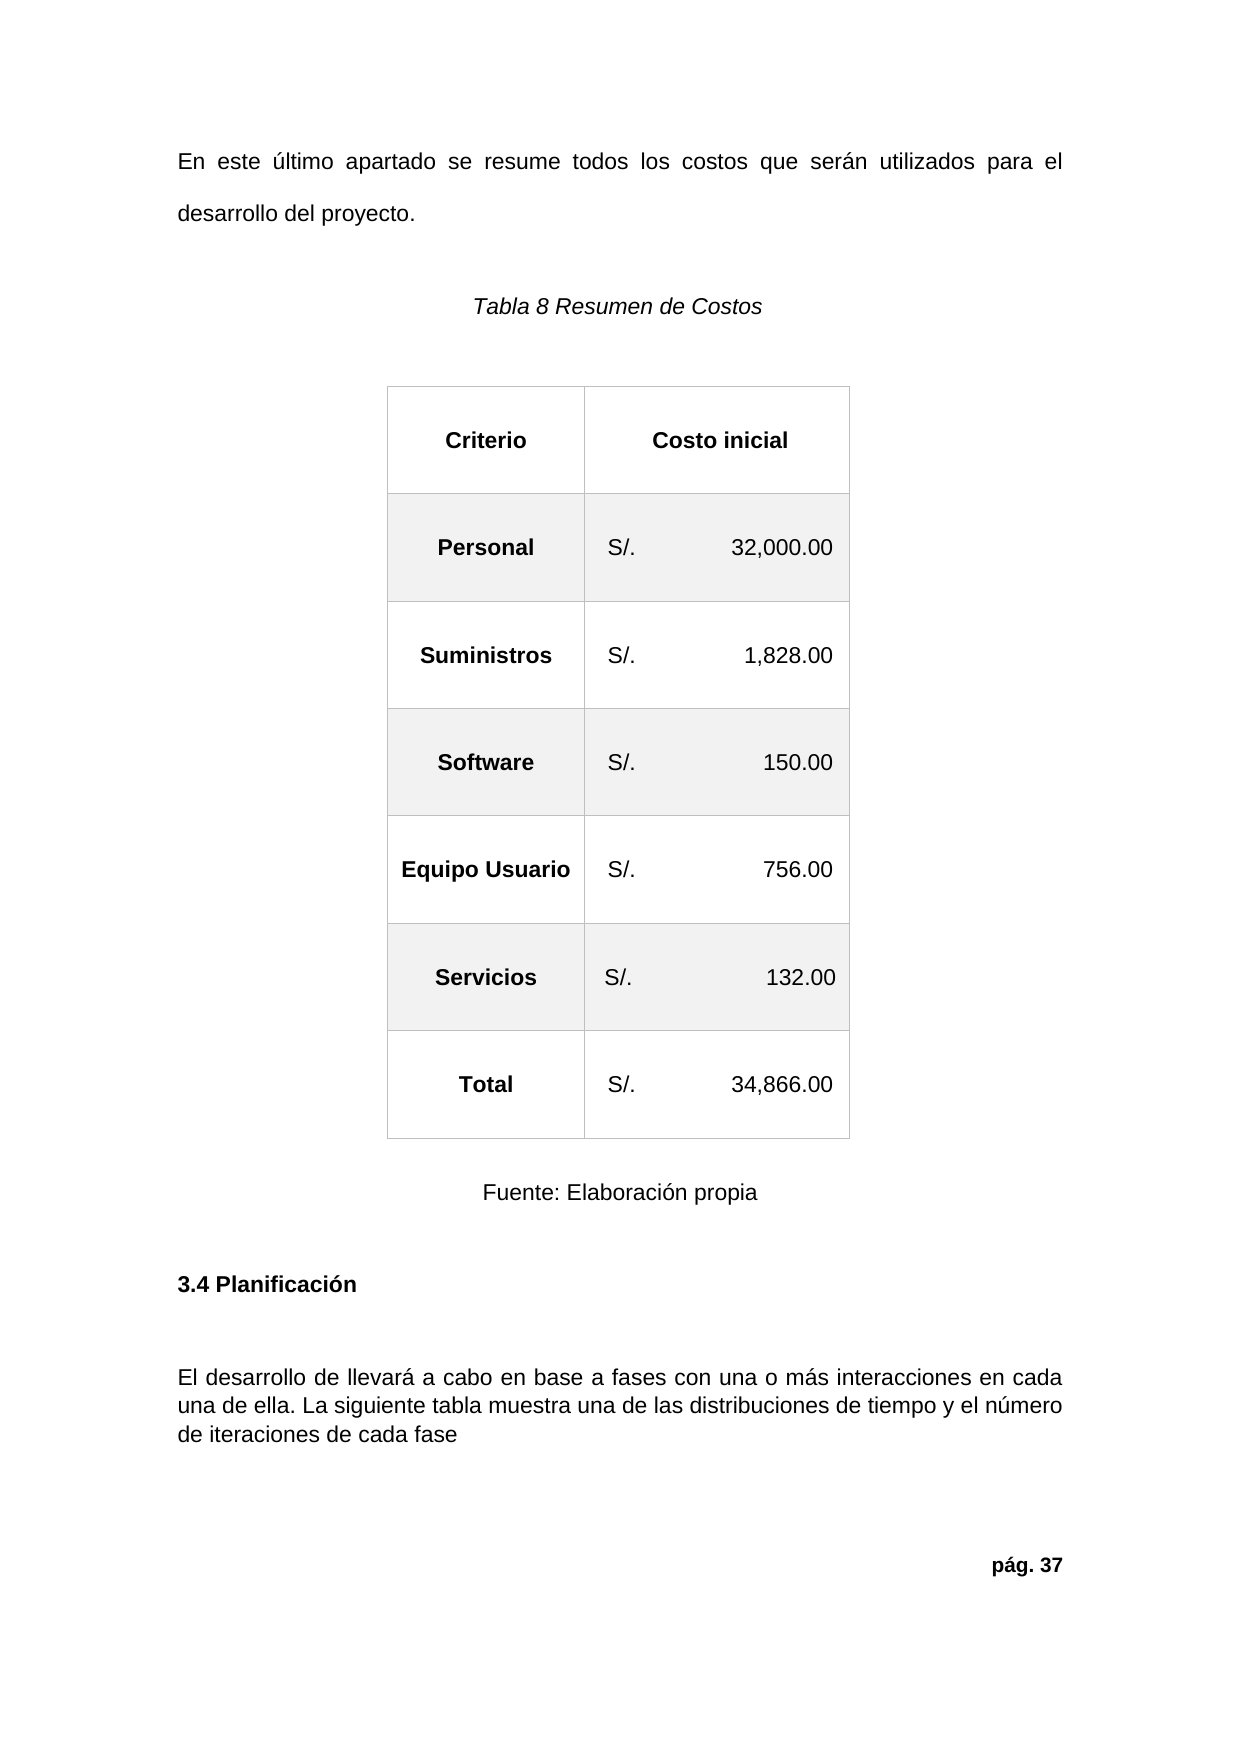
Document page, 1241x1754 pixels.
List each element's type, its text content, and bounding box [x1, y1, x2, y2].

table_cell S/. 150.00 [585, 709, 849, 815]
table_cell S/. 34,866.00 [585, 1031, 849, 1137]
table_header Criterio [388, 387, 584, 493]
table_cell Total [388, 1031, 584, 1137]
table_cell S/. 32,000.00 [585, 494, 849, 601]
list El desarrollo de llevará a cabo en base a fases con una o más interacciones en cada una de ella. La siguiente tabla muestra una de las distribuciones de tiempo y el número de iteraciones de cada fase [177, 1364, 1063, 1447]
table_cell Equipo Usuario [388, 816, 584, 923]
table_cell S/. 1,828.00 [585, 602, 849, 708]
table_cell Servicios [388, 924, 584, 1030]
table_cell S/. 756.00 [585, 816, 849, 923]
table_cell Suministros [388, 602, 584, 708]
table_cell S/. 132.00 [585, 924, 849, 1030]
text Tabla 8 Resumen de Costos [398, 293, 1063, 319]
table_cell Software [388, 709, 584, 815]
text En este último apartado se resume todos los costos que serán utilizados para el desarrollo del proyecto. [177, 148, 1063, 227]
table_header Costo inicial [585, 387, 849, 493]
subtitle 3.4 Planificación [177, 1271, 1063, 1298]
text Fuente: Elaboración propia [177, 1178, 1063, 1205]
table_cell Personal [388, 494, 584, 601]
